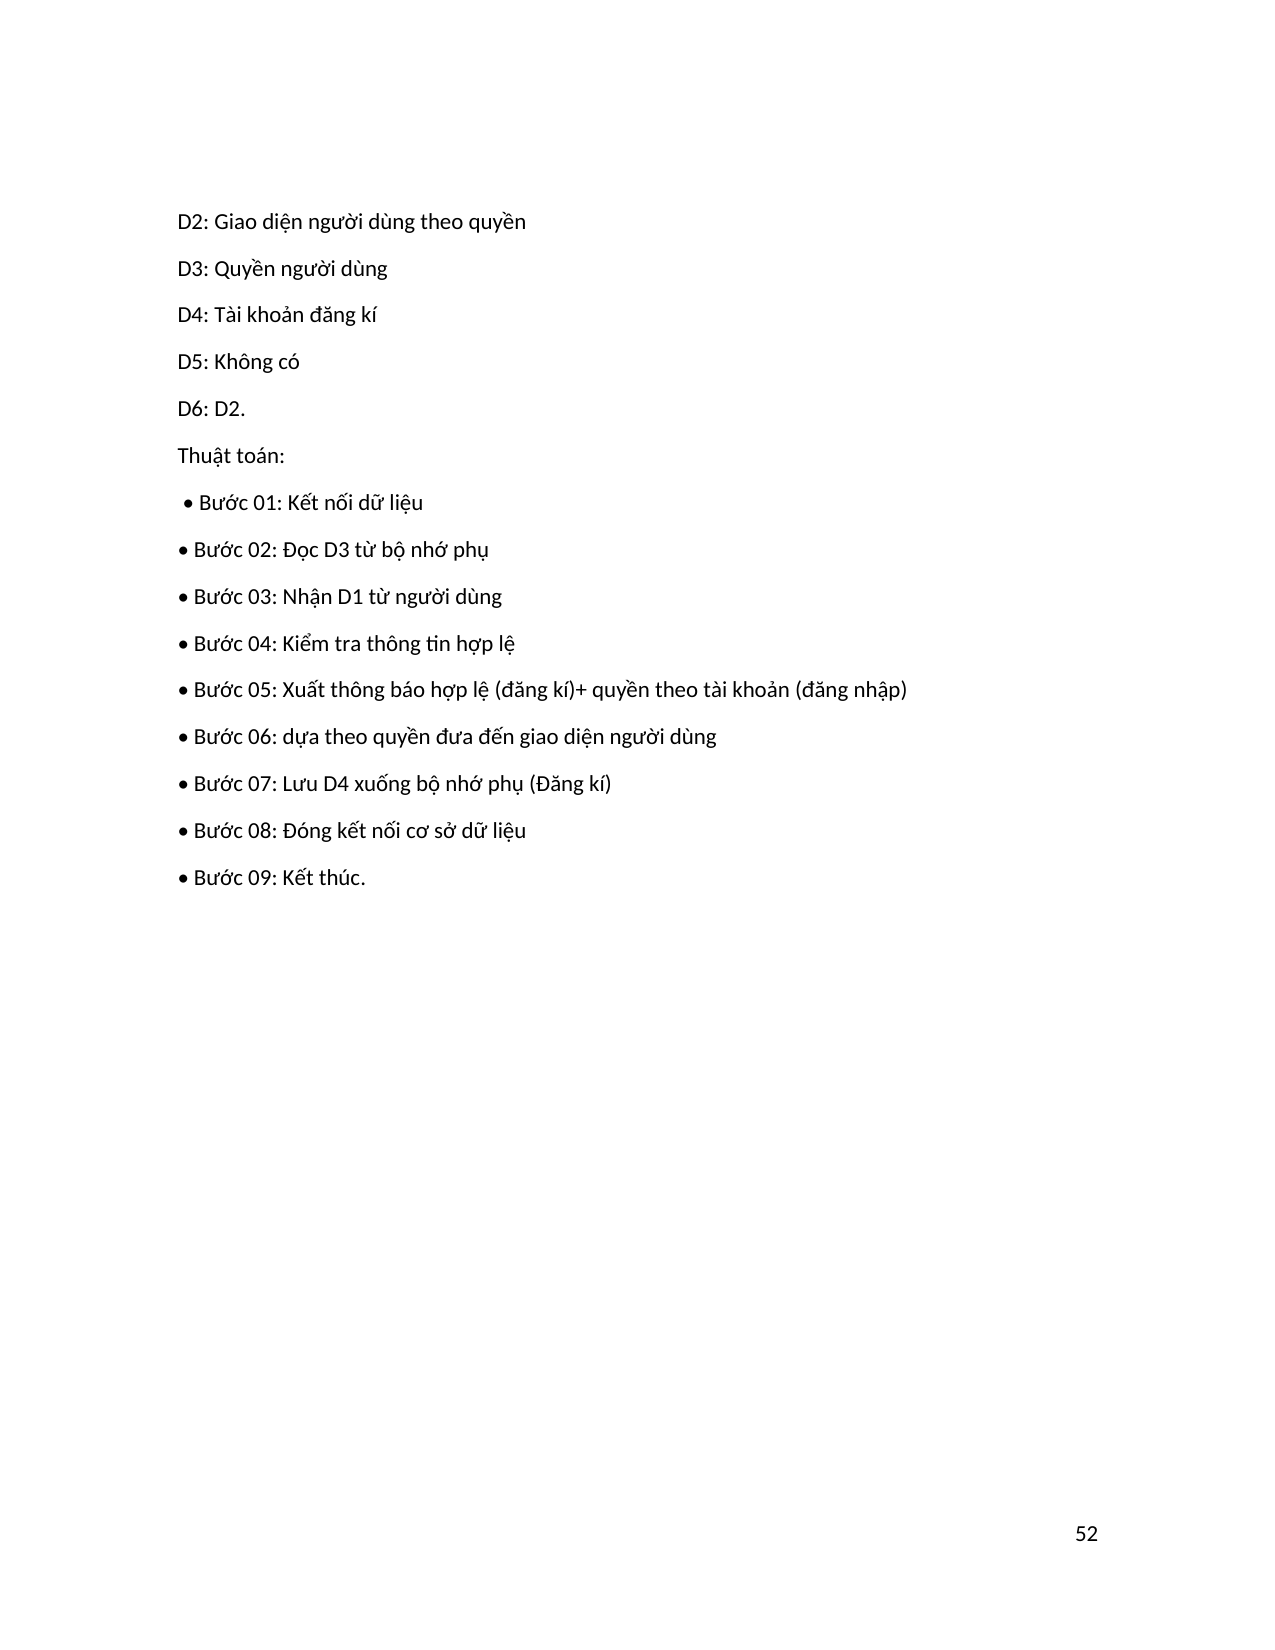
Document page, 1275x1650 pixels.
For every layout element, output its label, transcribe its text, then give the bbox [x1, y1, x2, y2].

text D6: D2. [177, 394, 1098, 422]
text D5: Không có [177, 347, 1098, 375]
text • Bước 09: Kết thúc. [177, 863, 1098, 891]
text • Bước 04: Kiểm tra thông tin hợp lệ [177, 629, 1098, 657]
text D2: Giao diện người dùng theo quyền [177, 207, 1098, 235]
text Thuật toán: [177, 441, 1098, 469]
text D3: Quyền người dùng [177, 254, 1098, 282]
text D4: Tài khoản đăng kí [177, 301, 1098, 328]
text • Bước 07: Lưu D4 xuống bộ nhớ phụ (Đăng kí) [177, 769, 1098, 797]
text • Bước 06: dựa theo quyền đưa đến giao diện người dùng [177, 722, 1098, 750]
text • Bước 01: Kết nối dữ liệu [177, 488, 1098, 516]
text • Bước 03: Nhận D1 từ người dùng [177, 582, 1098, 610]
text • Bước 02: Đọc D3 từ bộ nhớ phụ [177, 535, 1098, 563]
text • Bước 05: Xuất thông báo hợp lệ (đăng kí)+ quyền theo tài khoản (đăng nhập) [177, 676, 1098, 703]
text • Bước 08: Đóng kết nối cơ sở dữ liệu [177, 816, 1098, 844]
